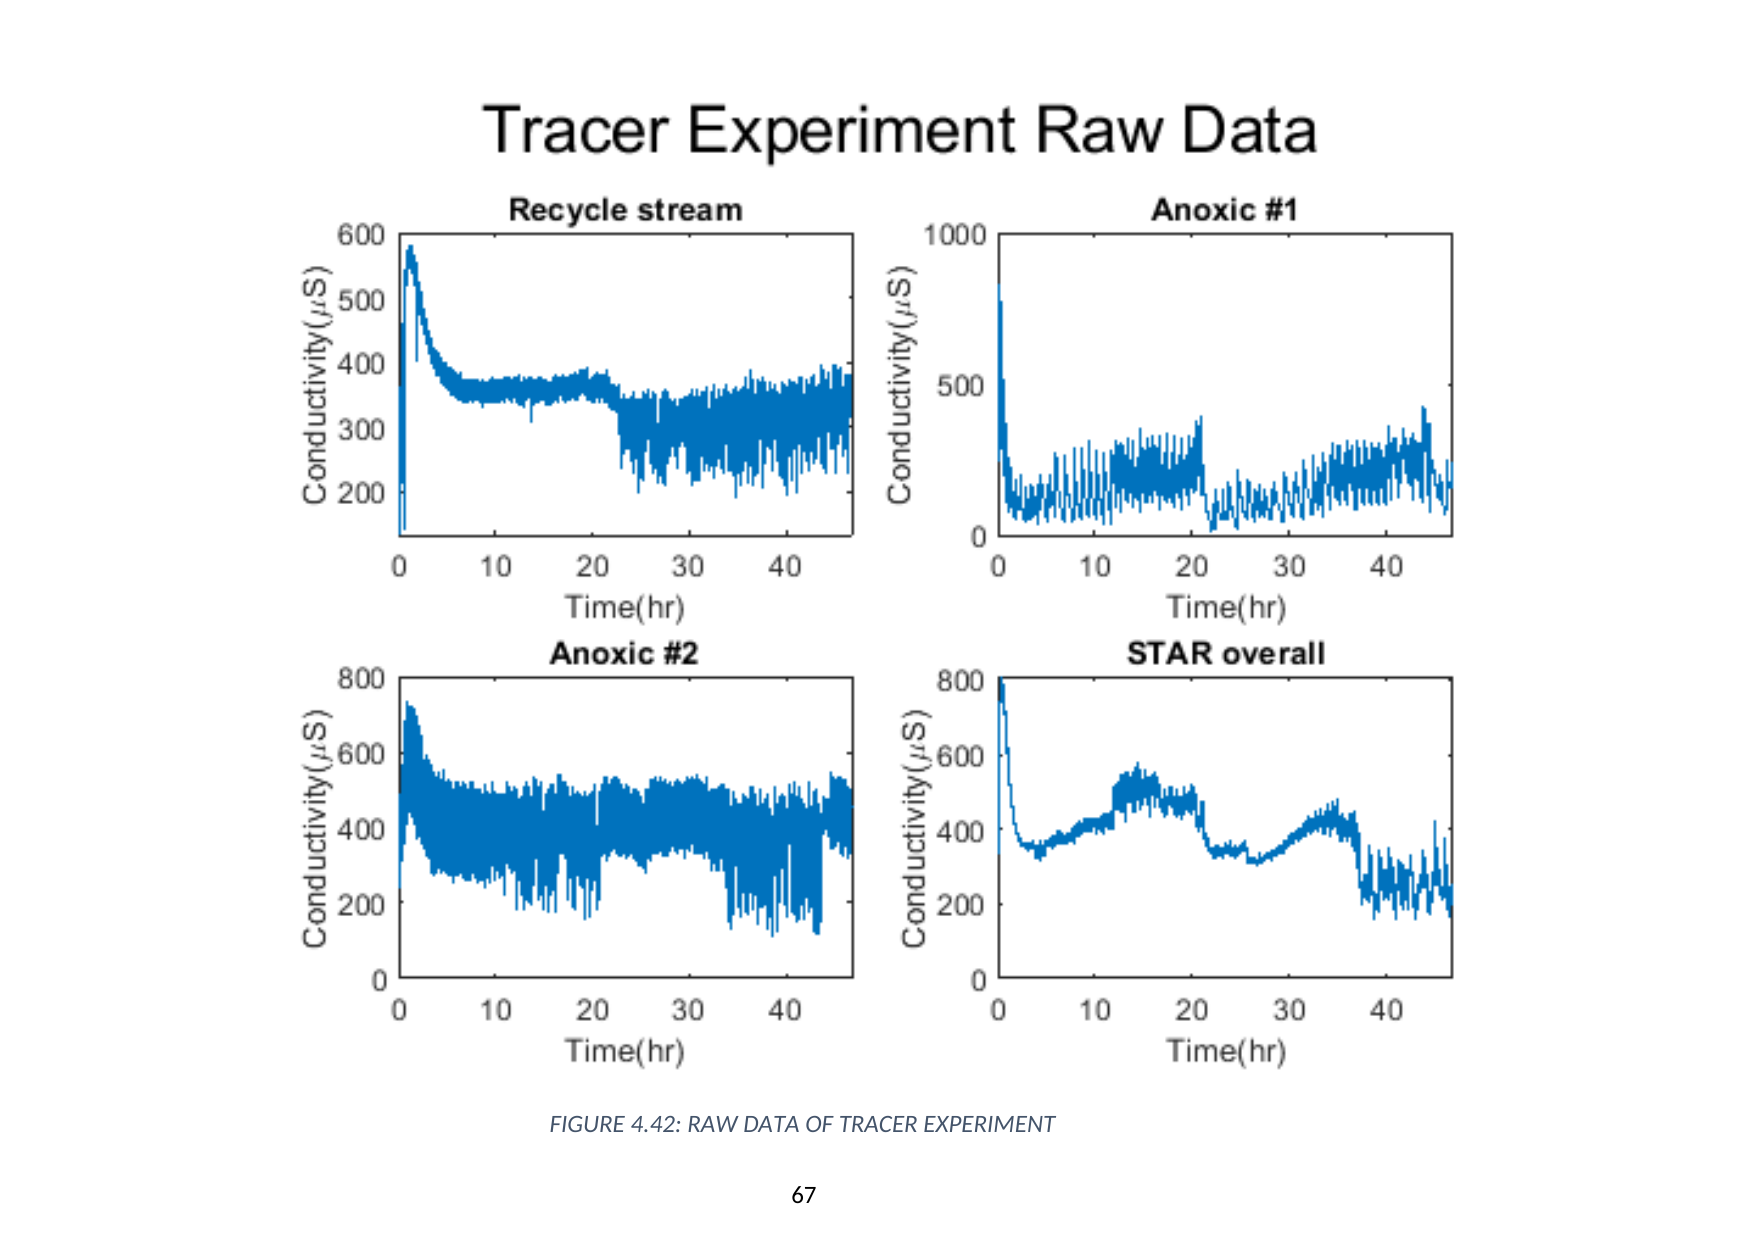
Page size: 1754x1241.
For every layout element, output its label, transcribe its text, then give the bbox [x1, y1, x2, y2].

picture [219, 70, 1583, 1094]
